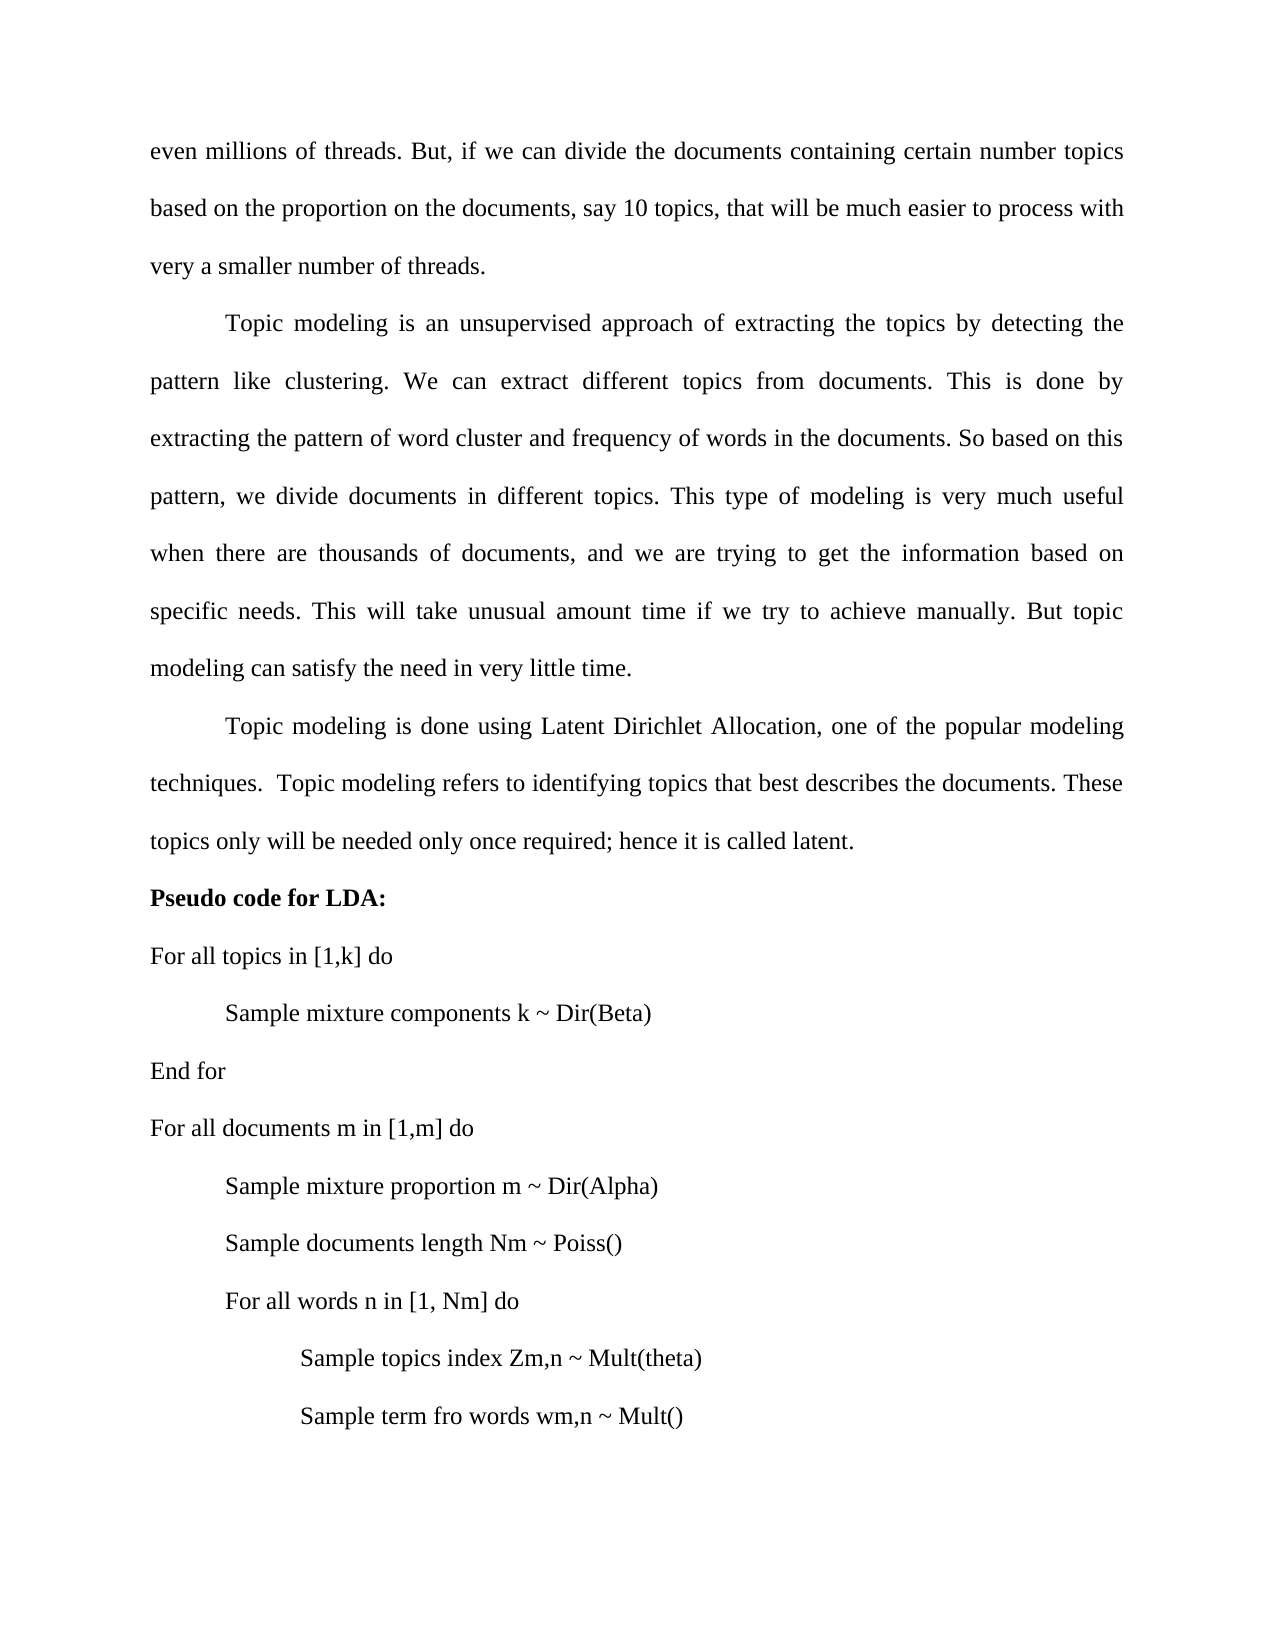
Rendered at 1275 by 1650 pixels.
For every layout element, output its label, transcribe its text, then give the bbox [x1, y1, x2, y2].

text Sample term fro words wm,n ~ Mult() [150, 1401, 1125, 1430]
text Sample mixture proportion m ~ Dir(Alpha) [150, 1171, 1125, 1200]
text Sample documents length Nm ~ Poiss() [150, 1228, 1125, 1257]
text Topic modeling is done using Latent Dirichlet Allocation, one of the popular modeling techniques. Topic modeling refers to identifying topics that best describes the documents. These topics only will be needed only once required; hence it is called latent. [150, 711, 1125, 855]
text Pseudo code for LDA: [150, 883, 1125, 912]
text End for [150, 1056, 1125, 1085]
text For all words n in [1, Nm] do [150, 1286, 1125, 1315]
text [150, 136, 1125, 280]
text Topic modeling is an unsupervised approach of extracting the topics by detecting the pattern like clustering. We can extract different topics from documents. This is done by extracting the pattern of word cluster and frequency of words in the documents. So based on this pattern, we divide documents in different topics. This type of modeling is very much useful when there are thousands of documents, and we are trying to get the information based on specific needs. This will take unusual amount time if we try to achieve manually. But topic modeling can satisfy the need in very little time. [150, 308, 1125, 682]
text For all documents m in [1,m] do [150, 1113, 1125, 1142]
text Sample mixture components k ~ Dir(Beta) [150, 998, 1125, 1027]
text For all topics in [1,k] do [150, 941, 1125, 970]
text Sample topics index Zm,n ~ Mult(theta) [150, 1343, 1125, 1372]
